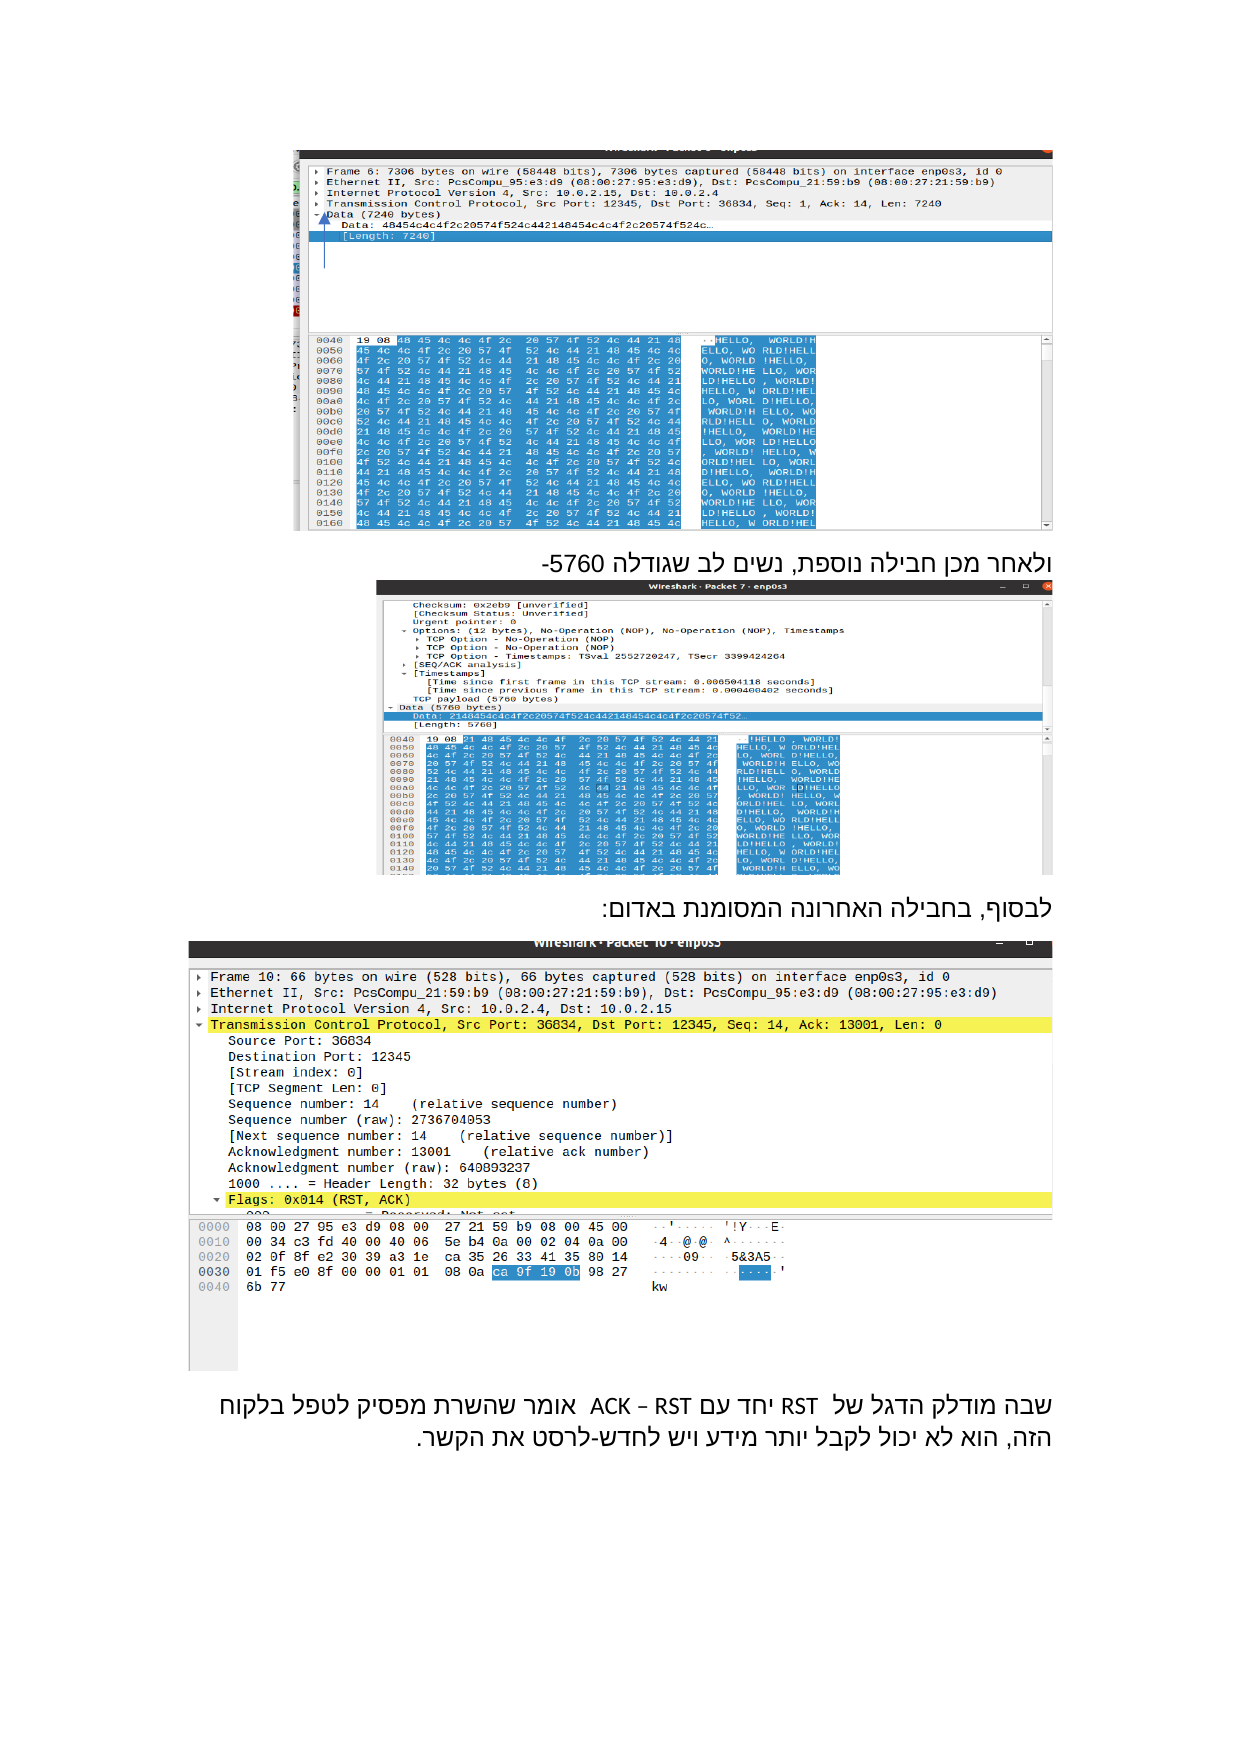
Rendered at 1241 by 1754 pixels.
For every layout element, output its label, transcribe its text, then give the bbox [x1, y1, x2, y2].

picture [188, 941, 1053, 1371]
text שבה מודלק הדגל של RST יחד עם ACK – RST אומר שהשרת מפסיק לטפל בלקוח הזה, הוא לא יכול לקבל יותר מידע ויש לחדש-לרסט את הקשר. [187, 1390, 1053, 1451]
text לבסוף, בחבילה האחרונה המסומנת באדום: [187, 893, 1053, 922]
picture [376, 580, 1053, 875]
picture [293, 150, 1053, 531]
